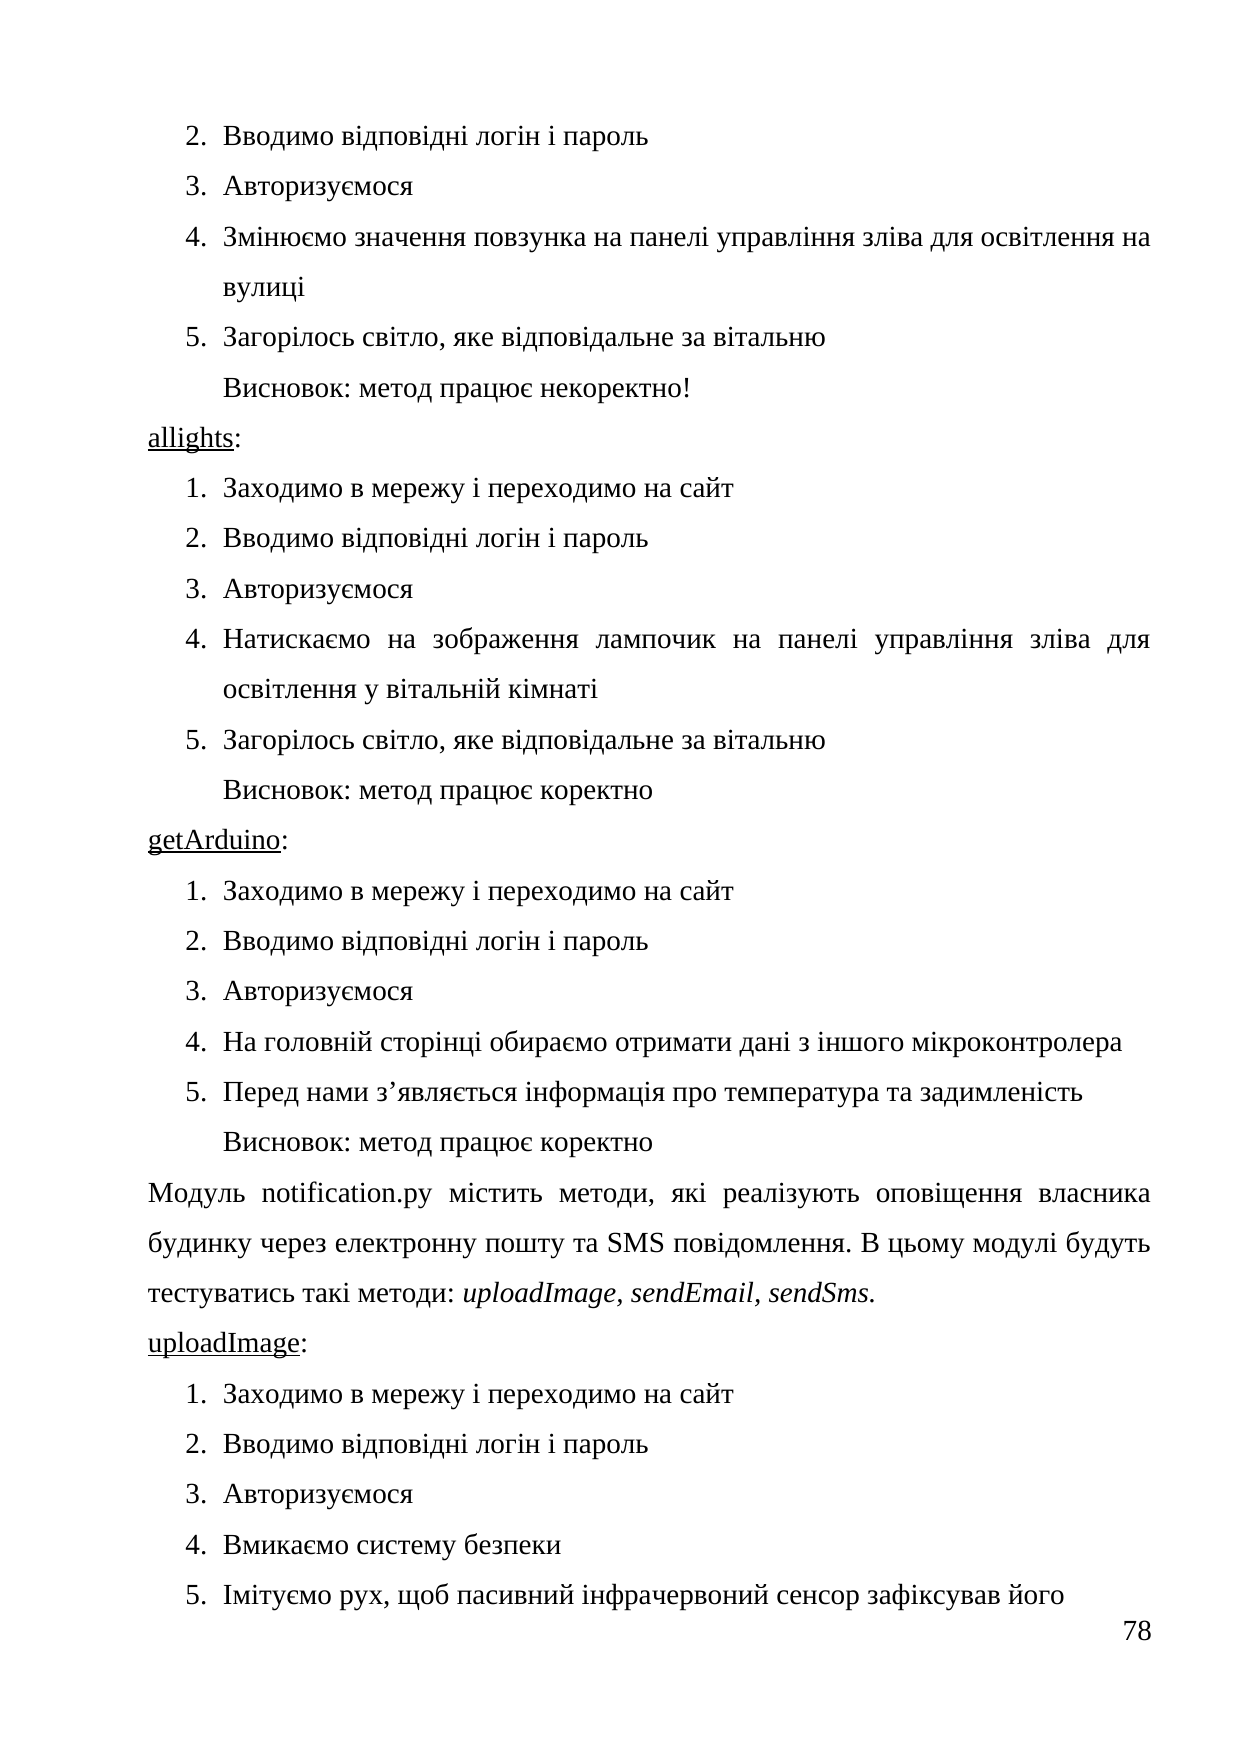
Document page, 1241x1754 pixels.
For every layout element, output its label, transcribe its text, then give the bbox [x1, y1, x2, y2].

list Заходимо в мережу і переходимо на сайт [185, 470, 1152, 504]
list Авторизуємося [185, 571, 1152, 604]
list Заходимо в мережу і переходимо на сайт [185, 873, 1152, 906]
list Вводимо відповідні логін і пароль [185, 118, 1152, 152]
list Вмикаємо систему безпеки [185, 1527, 1152, 1560]
list Висновок: метод працює коректно [223, 1124, 1152, 1158]
list Перед нами з’являється інформація про температура та задимленість [185, 1074, 1152, 1108]
list Авторизуємося [185, 1477, 1152, 1510]
list Авторизуємося [185, 168, 1152, 202]
list Висновок: метод працює некоректно! [223, 370, 1152, 403]
list Вводимо відповідні логін і пароль [185, 521, 1152, 554]
list Заходимо в мережу і переходимо на сайт [185, 1376, 1152, 1409]
text uploadImage: [148, 1326, 1152, 1359]
list На головній сторінці обираємо отримати дані з іншого мікроконтролера [185, 1024, 1152, 1057]
list Авторизуємося [185, 973, 1152, 1007]
list Загорілось світло, яке відповідальне за вітальню [185, 319, 1152, 353]
list Натискаємо на зображення лампочик на панелі управління зліва для освітлення у вітальній кімнаті [185, 621, 1152, 705]
list Загорілось світло, яке відповідальне за вітальню [185, 722, 1152, 755]
text getArduino: [148, 822, 1152, 856]
list Висновок: метод працює коректно [223, 772, 1152, 806]
text Модуль notification.py містить методи, які реалізують оповіщення власника будинку через електронну пошту та SMS повідомлення. В цьому модулі будуть тестуватись такі методи: uploadImage, sendEmail, sendSms. [148, 1175, 1152, 1309]
list Вводимо відповідні логін і пароль [185, 1426, 1152, 1460]
list Імітуємо рух, щоб пасивний інфрачервоний сенсор зафіксував його [185, 1577, 1152, 1611]
list Вводимо відповідні логін і пароль [185, 923, 1152, 957]
text allights: [148, 420, 1152, 453]
list Змінюємо значення повзунка на панелі управління зліва для освітлення на вулиці [185, 219, 1152, 303]
